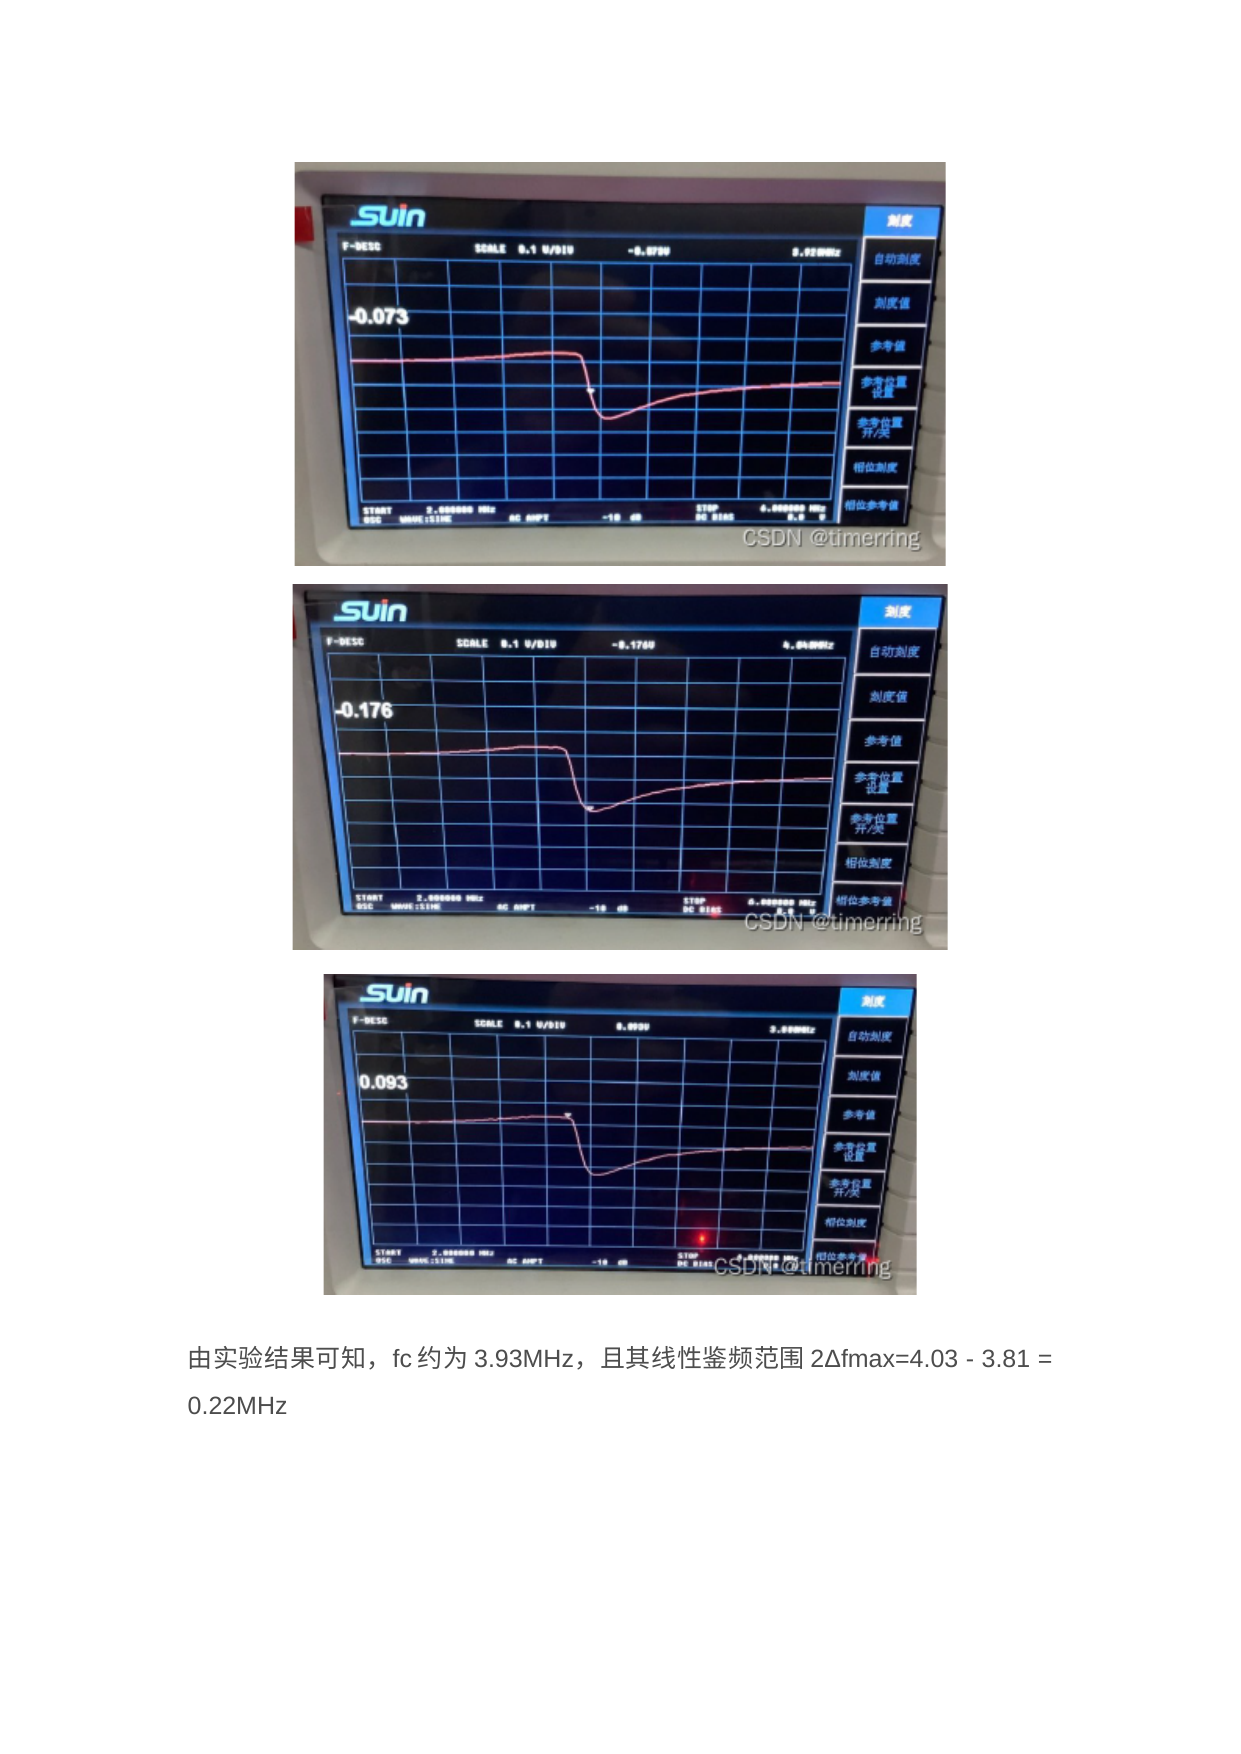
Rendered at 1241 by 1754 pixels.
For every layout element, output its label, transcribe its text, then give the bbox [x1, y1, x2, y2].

text 由实验结果可知，fc约为3.93MHz，且其线性鉴频范围2Δfmax=4.03 - 3.81 = 0.22MHz [187, 1324, 1053, 1422]
picture [294, 162, 946, 566]
picture [292, 584, 948, 950]
picture [323, 974, 917, 1295]
